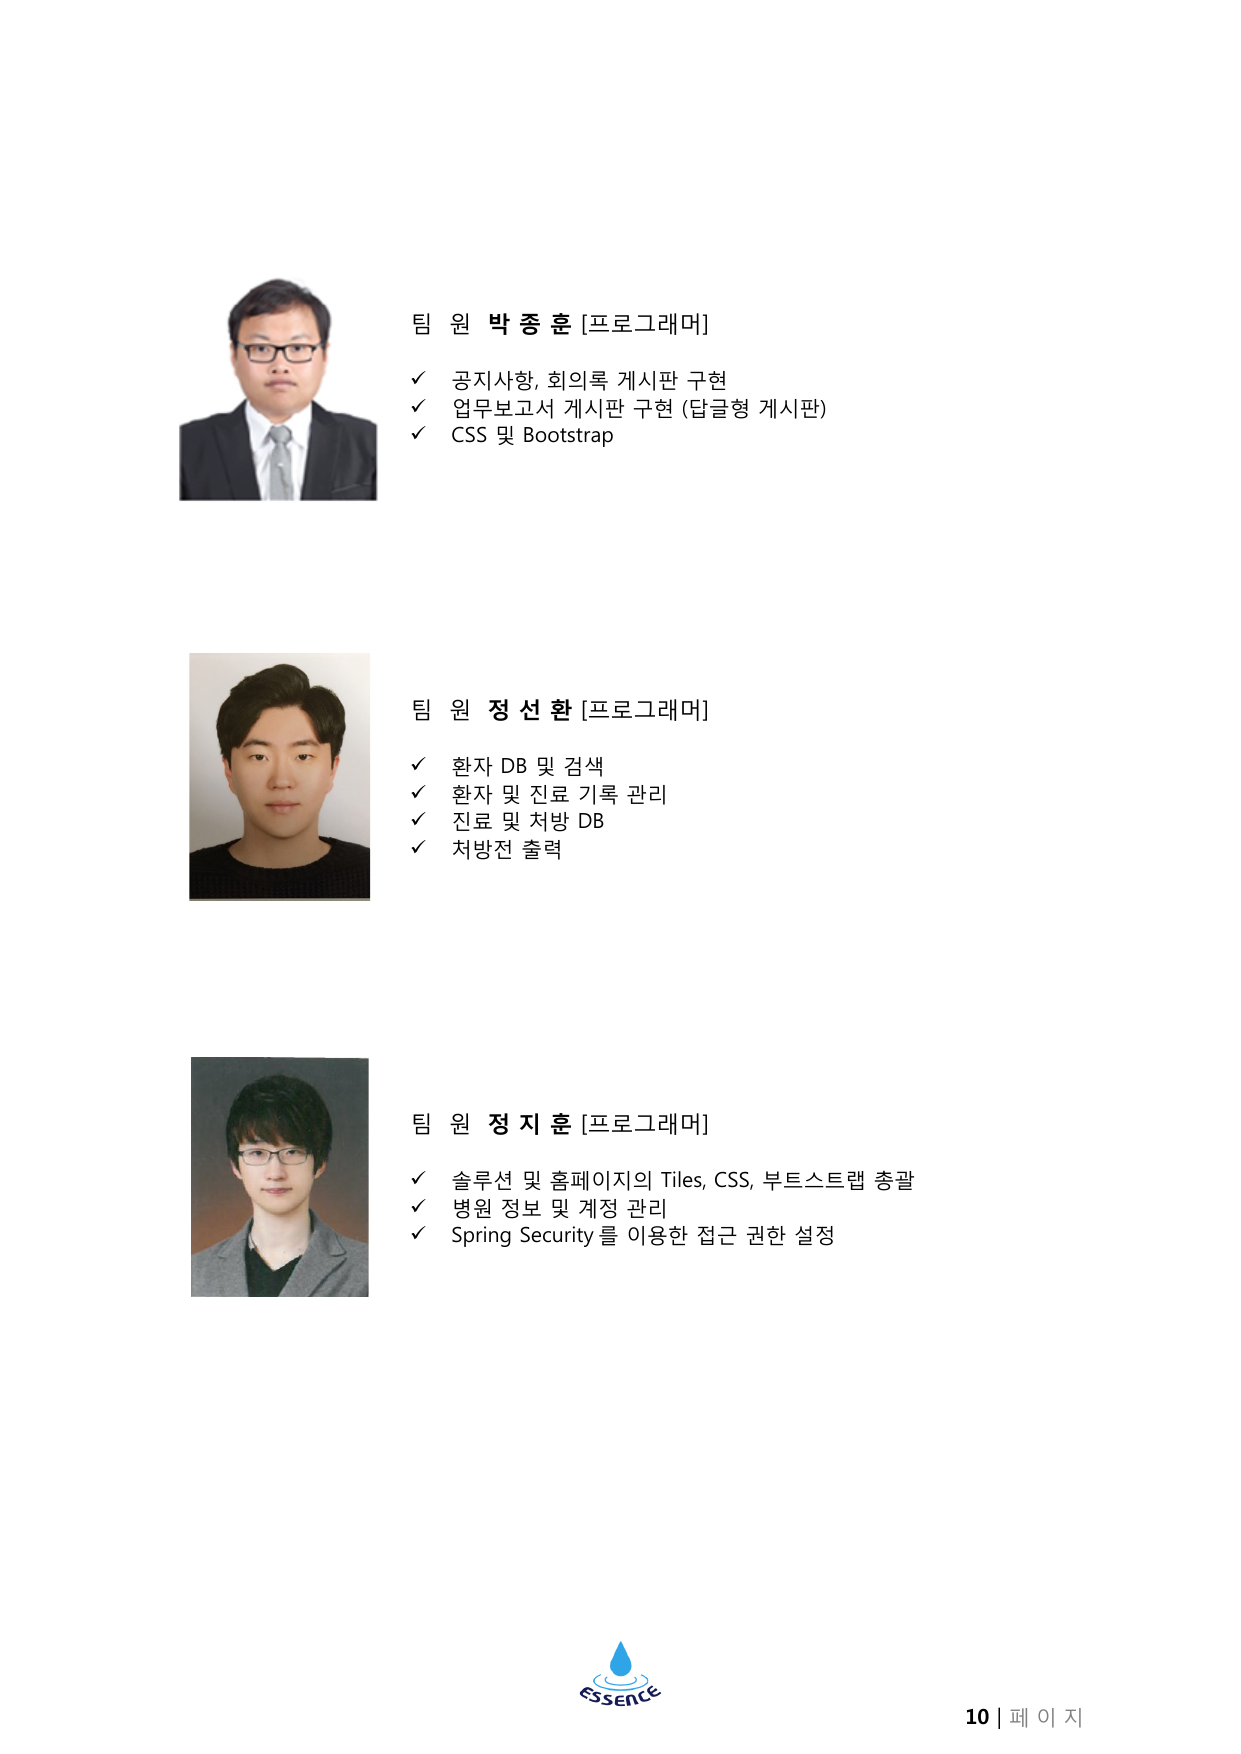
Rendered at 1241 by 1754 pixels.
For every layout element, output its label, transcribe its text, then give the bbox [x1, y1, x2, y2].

table_cell 팀 원 정 선 환 [프로그래머] 환자 DB 및 검색 환자 및 진료 기록 관리 진료 및 처방 DB 처방전 출력 [410, 577, 1090, 977]
picture [175, 250, 384, 504]
table_cell [150, 177, 409, 577]
table_cell 팀 원 정 지 훈 [프로그래머] 솔루션 및 홈페이지의 Tiles, CSS, 부트스트랩 총괄 병원 정보 및 계정 관리 Spring Security를 이용한 접근 권한 설정 [410, 977, 1090, 1377]
table_cell [150, 577, 409, 977]
picture [567, 1619, 673, 1725]
picture [191, 1057, 369, 1297]
picture [189, 653, 371, 901]
table_cell [150, 977, 409, 1377]
table_cell 팀 원 박 종 훈 [프로그래머] 공지사항, 회의록 게시판 구현 업무보고서 게시판 구현 (답글형 게시판) CSS 및 Bootstrap [410, 177, 1090, 577]
